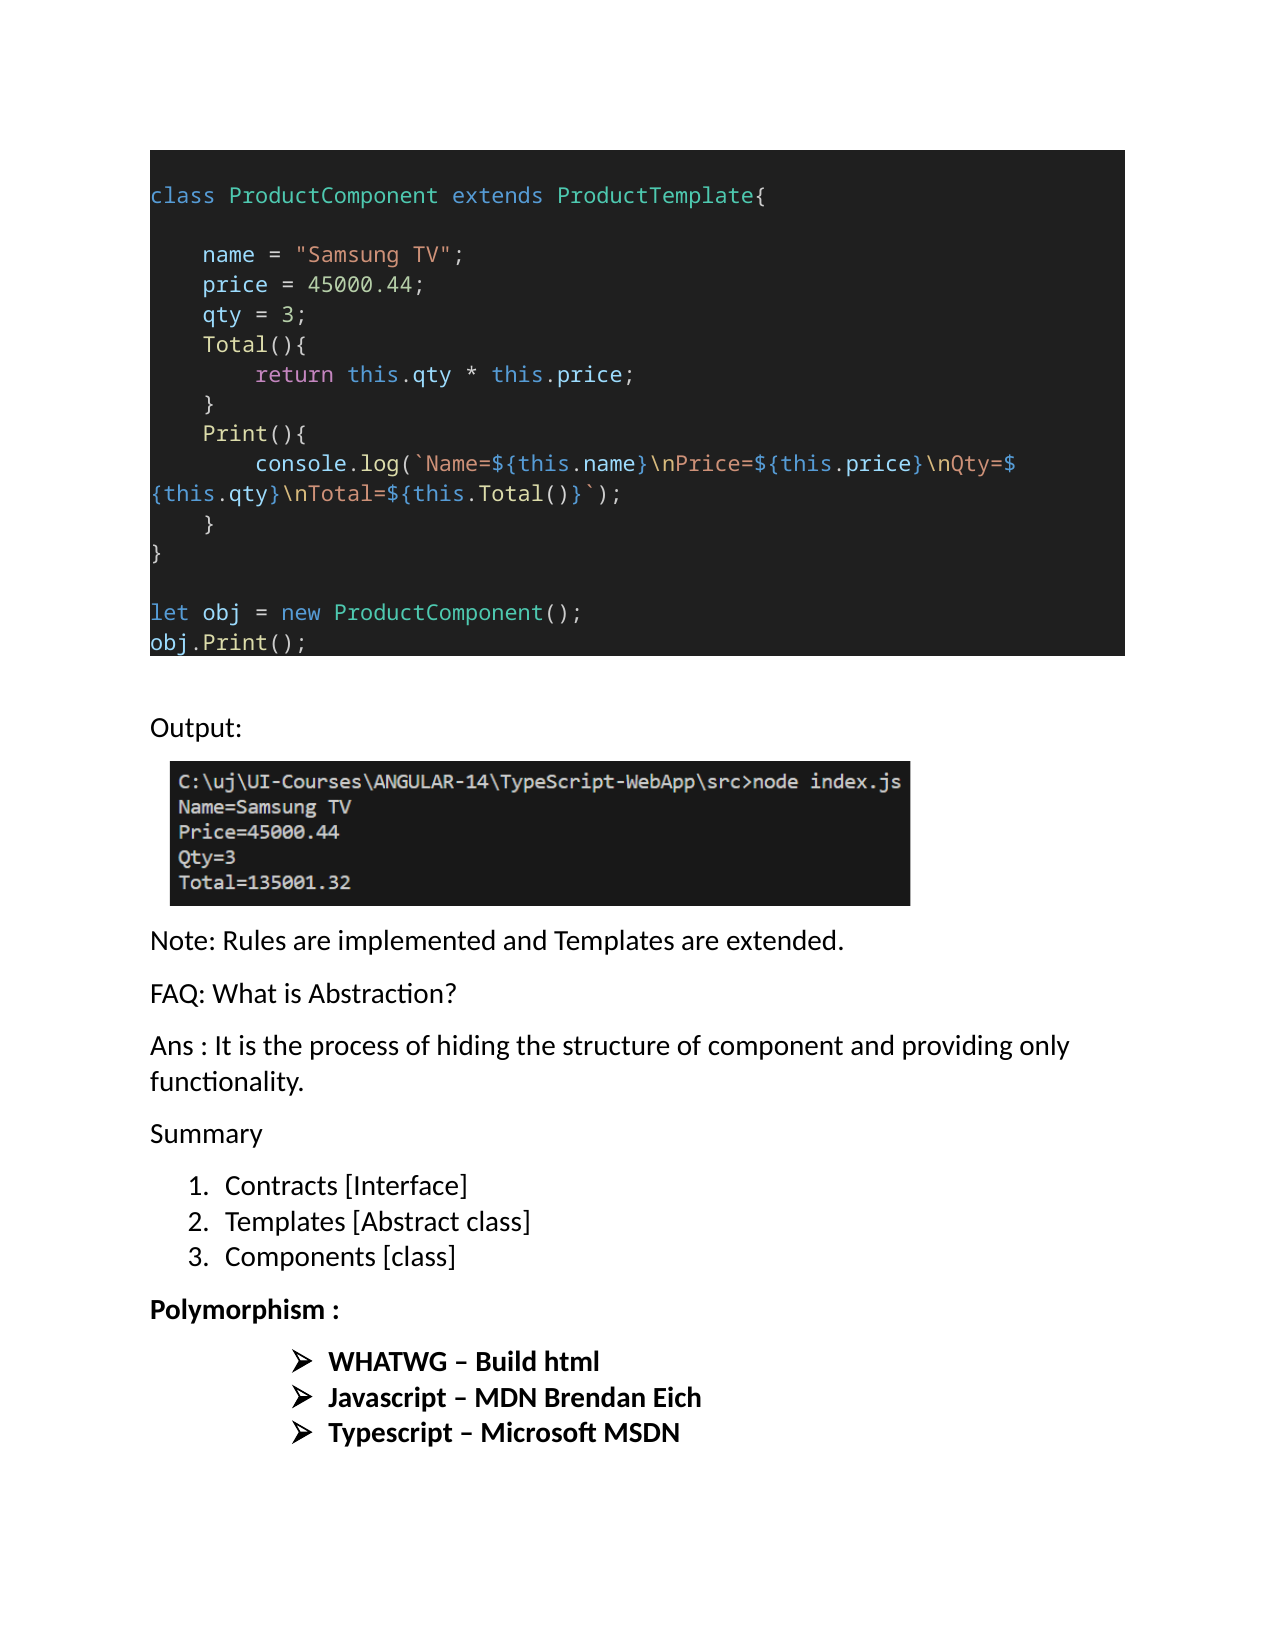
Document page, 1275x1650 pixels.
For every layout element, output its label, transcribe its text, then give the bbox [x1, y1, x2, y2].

text Print(){ [150, 418, 1125, 448]
text Note: Rules are implemented and Templates are extended. [150, 922, 1125, 958]
list Typescript – Microsoft MSDN [291, 1414, 1125, 1450]
text class ProductComponent extends ProductTemplate{ [150, 180, 1125, 209]
text return this.qty * this.price; [150, 358, 1125, 388]
list Components [class] [187, 1238, 1125, 1274]
text Summary [150, 1115, 1125, 1151]
text } [150, 537, 1125, 567]
text name = "Samsung TV"; [150, 239, 1125, 269]
list Contracts [Interface] [187, 1167, 1125, 1203]
text Polymorphism : [150, 1291, 1125, 1326]
list Javascript – MDN Brendan Eich [291, 1379, 1125, 1414]
list WHATWG – Build html [291, 1343, 1125, 1379]
picture [169, 761, 911, 906]
text let obj = new ProductComponent(); [150, 597, 1125, 627]
text FAQ: What is Abstraction? [150, 975, 1125, 1010]
text } [150, 388, 1125, 418]
text Output: [150, 709, 1125, 744]
text } [150, 507, 1125, 537]
text qty = 3; [150, 299, 1125, 329]
text Ans : It is the process of hiding the structure of component and providing only functionality. [150, 1027, 1125, 1098]
text price = 45000.44; [150, 269, 1125, 299]
text Total(){ [150, 329, 1125, 358]
list Templates [Abstract class] [187, 1203, 1125, 1238]
text obj.Print(); [150, 627, 1125, 656]
text console.log(`Name=${this.name}\nPrice=${this.price}\nQty=${this.qty}\nTotal=${this.Total()}`); [150, 448, 1125, 507]
